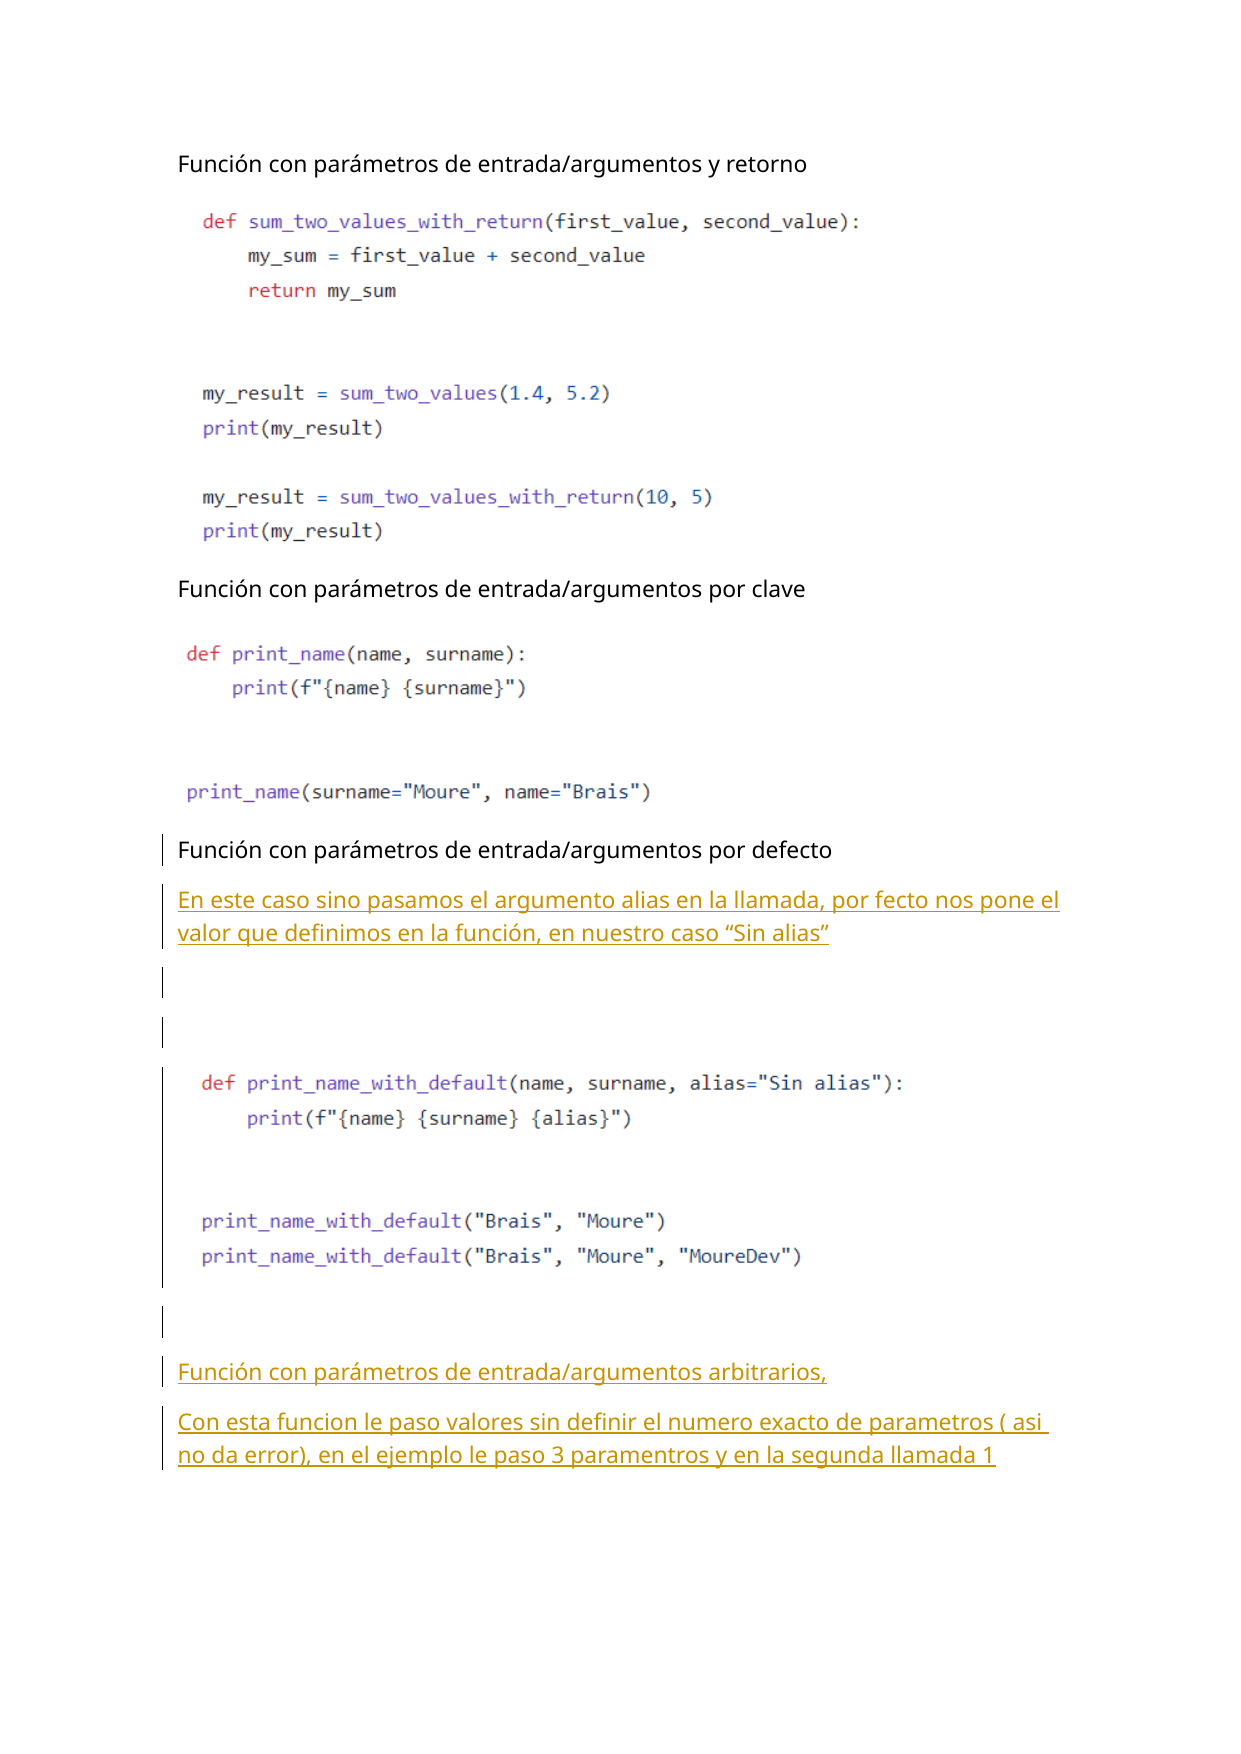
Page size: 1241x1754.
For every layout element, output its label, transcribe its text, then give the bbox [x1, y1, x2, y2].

picture [177, 197, 879, 555]
text Función con parámetros de entrada/argumentos por clave [177, 573, 1063, 604]
picture [177, 1066, 941, 1288]
picture [177, 623, 680, 816]
text Función con parámetros de entrada/argumentos y retorno [177, 148, 1063, 179]
text Función con parámetros de entrada/argumentos por defecto [177, 834, 1063, 866]
